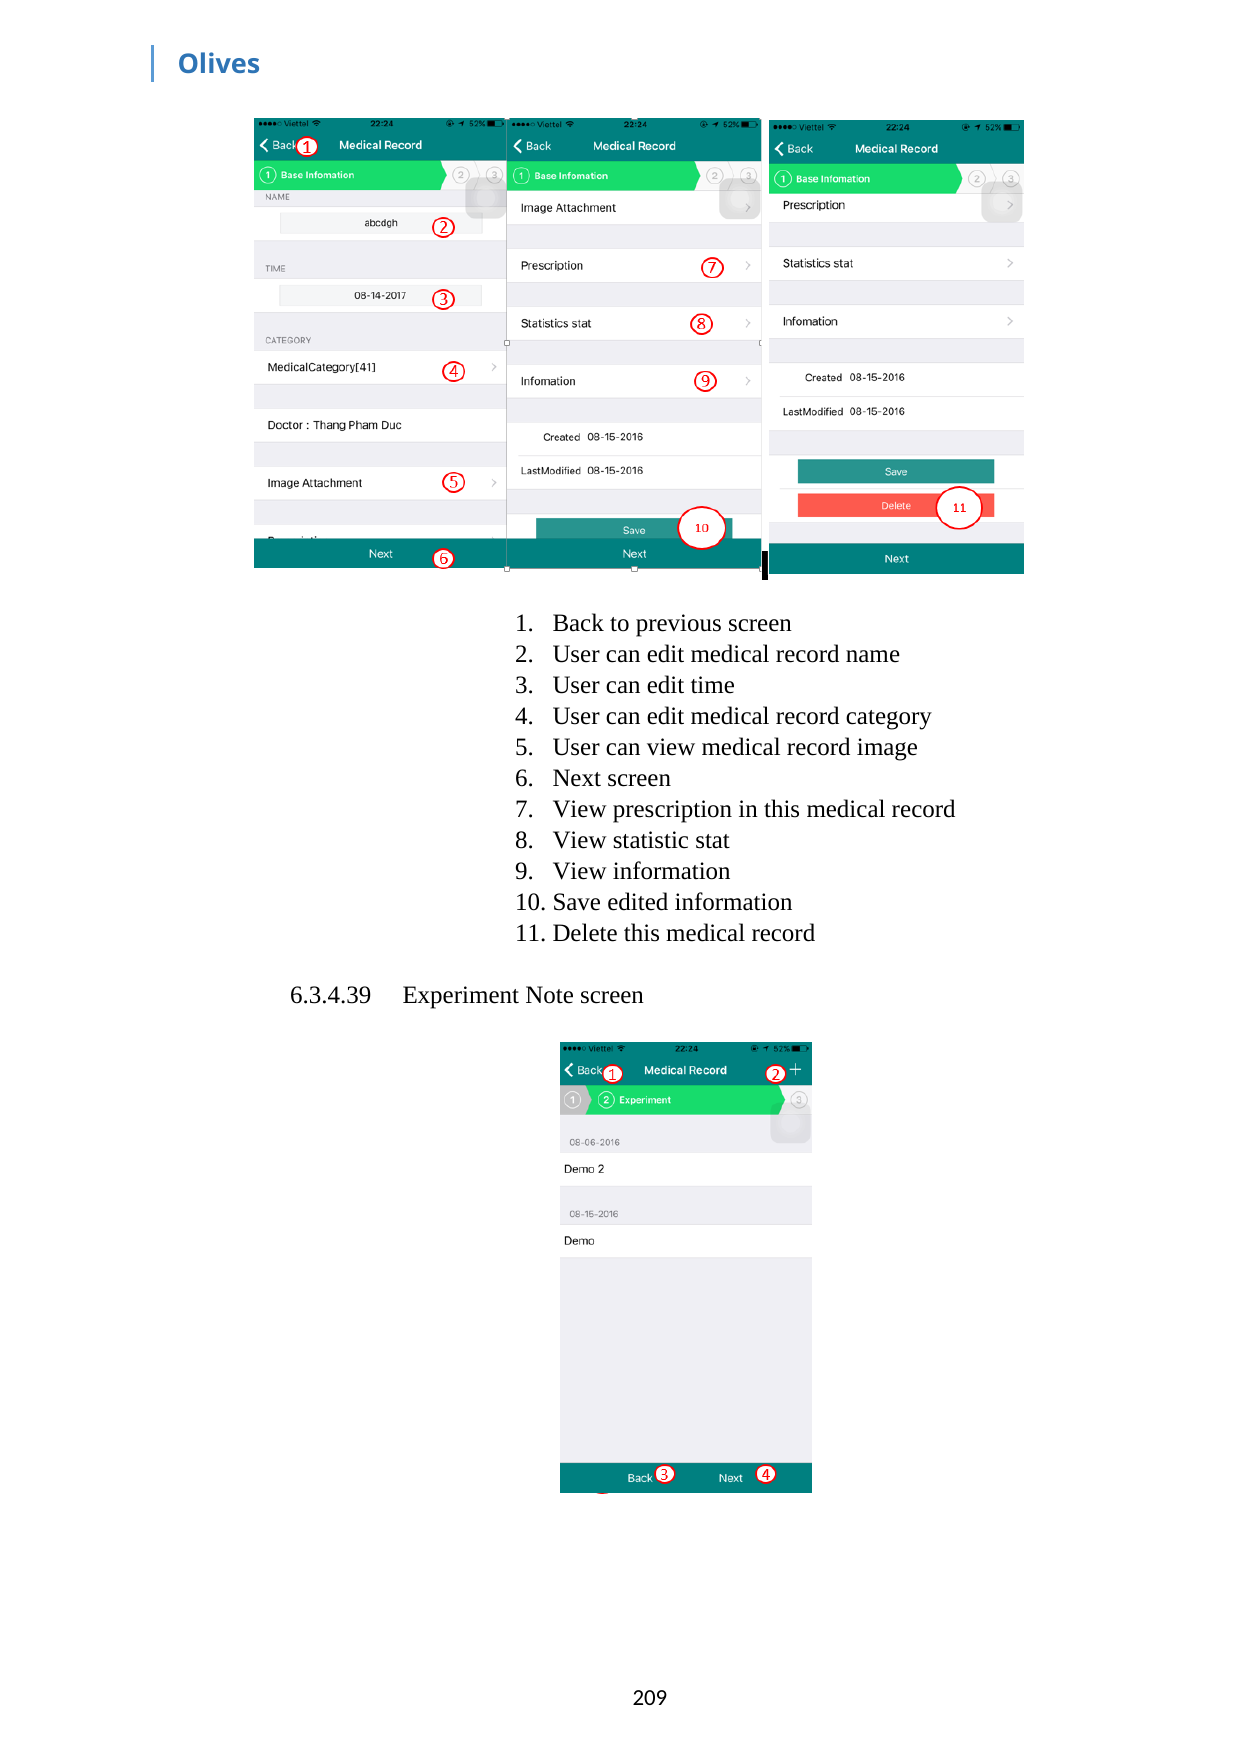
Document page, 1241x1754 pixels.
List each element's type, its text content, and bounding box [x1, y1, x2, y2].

list User can edit medical record name [515, 639, 1122, 668]
list User can edit medical record category [515, 701, 1122, 730]
list User can edit time [515, 670, 1122, 699]
list Save edited information [515, 887, 1122, 916]
list View statistic stat [515, 825, 1122, 854]
picture [560, 1042, 815, 1495]
list Back to previous screen [515, 608, 1122, 637]
list User can view medical record image [515, 732, 1122, 761]
list Next screen [515, 763, 1122, 792]
list Delete this medical record [515, 918, 1122, 947]
list View information [515, 856, 1122, 885]
picture [252, 118, 762, 575]
picture [767, 118, 1026, 575]
list View prescription in this medical record [515, 794, 1122, 823]
list Experiment Note screen [290, 981, 1122, 1009]
